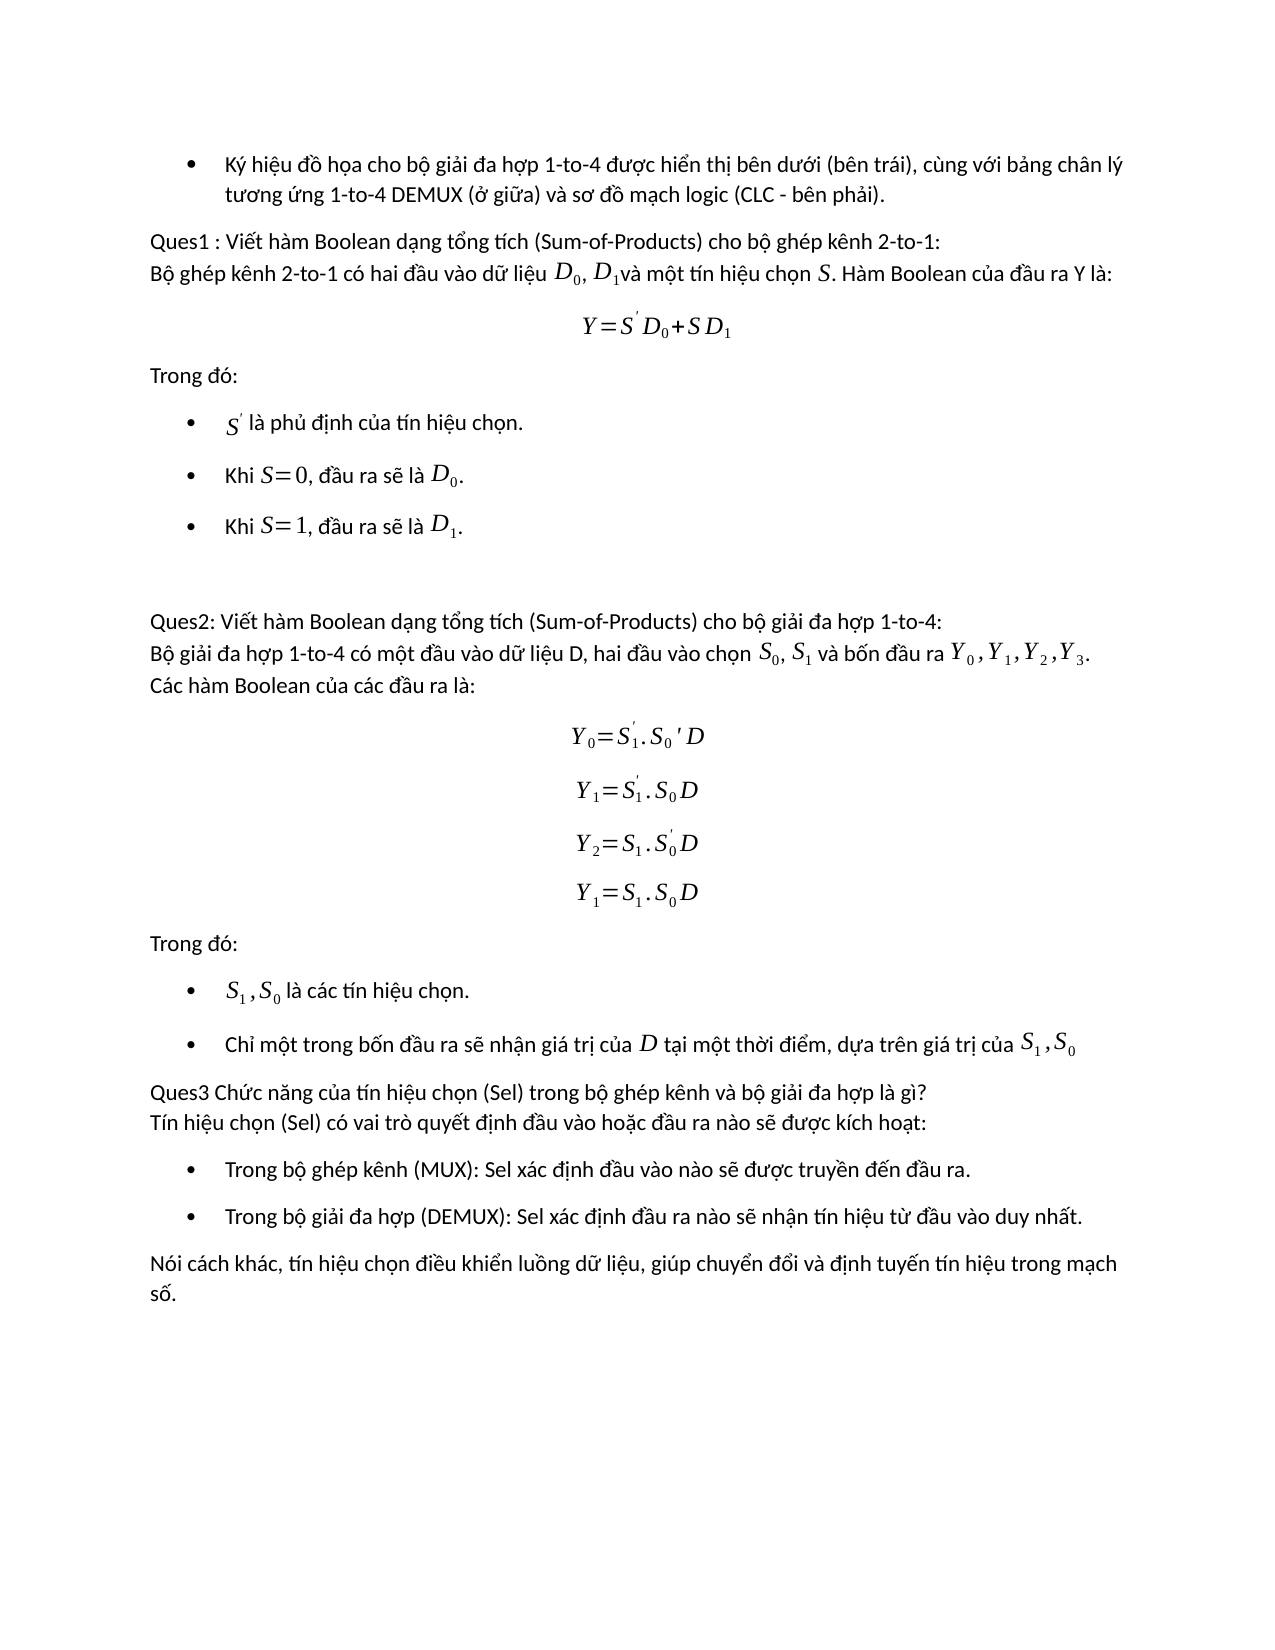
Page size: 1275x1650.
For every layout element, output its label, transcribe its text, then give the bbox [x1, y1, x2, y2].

text Ques2: Viết hàm Boolean dạng tổng tích (Sum-of-Products) cho bộ giải đa hợp 1-to-4: Bộ giải đa hợp 1-to-4 có một đầu vào dữ liệu D, hai đầu vào chọn , ​ và bốn đầu ra ​. Các hàm Boolean của các đầu ra là: [150, 607, 1125, 699]
list Khi , đầu ra sẽ là . [187, 510, 1125, 541]
list Ký hiệu đồ họa cho bộ giải đa hợp 1-to-4 được hiển thị bên dưới (bên trái), cùng với bảng chân lý tương ứng 1-to-4 DEMUX (ở giữa) và sơ đồ mạch logic (CLC - bên phải). [187, 150, 1125, 208]
list là phủ định của tín hiệu chọn. [187, 408, 1125, 441]
list Trong bộ ghép kênh (MUX): Sel xác định đầu vào nào sẽ được truyền đến đầu ra. [187, 1155, 1125, 1183]
list Trong bộ giải đa hợp (DEMUX): Sel xác định đầu ra nào sẽ nhận tín hiệu từ đầu vào duy nhất. [187, 1202, 1125, 1230]
list Khi , đầu ra sẽ là . [187, 460, 1125, 491]
list là các tín hiệu chọn. [187, 976, 1125, 1009]
text Ques3 Chức năng của tín hiệu chọn (Sel) trong bộ ghép kênh và bộ giải đa hợp là gì? Tín hiệu chọn (Sel) có vai trò quyết định đầu vào hoặc đầu ra nào sẽ được kích hoạt: [150, 1078, 1125, 1136]
text Ques1 : Viết hàm Boolean dạng tổng tích (Sum-of-Products) cho bộ ghép kênh 2-to-1: Bộ ghép kênh 2-to-1 có hai đầu vào dữ liệu , và một tín hiệu chọn . Hàm Boolean của đầu ra Y là: [150, 227, 1125, 289]
text Trong đó: [150, 929, 1125, 957]
text Trong đó: [150, 361, 1125, 389]
list Chỉ một trong bốn đầu ra sẽ nhận giá trị của tại một thời điểm, dựa trên giá trị của [187, 1028, 1125, 1059]
text Nói cách khác, tín hiệu chọn điều khiển luồng dữ liệu, giúp chuyển đổi và định tuyến tín hiệu trong mạch số. [150, 1249, 1125, 1307]
